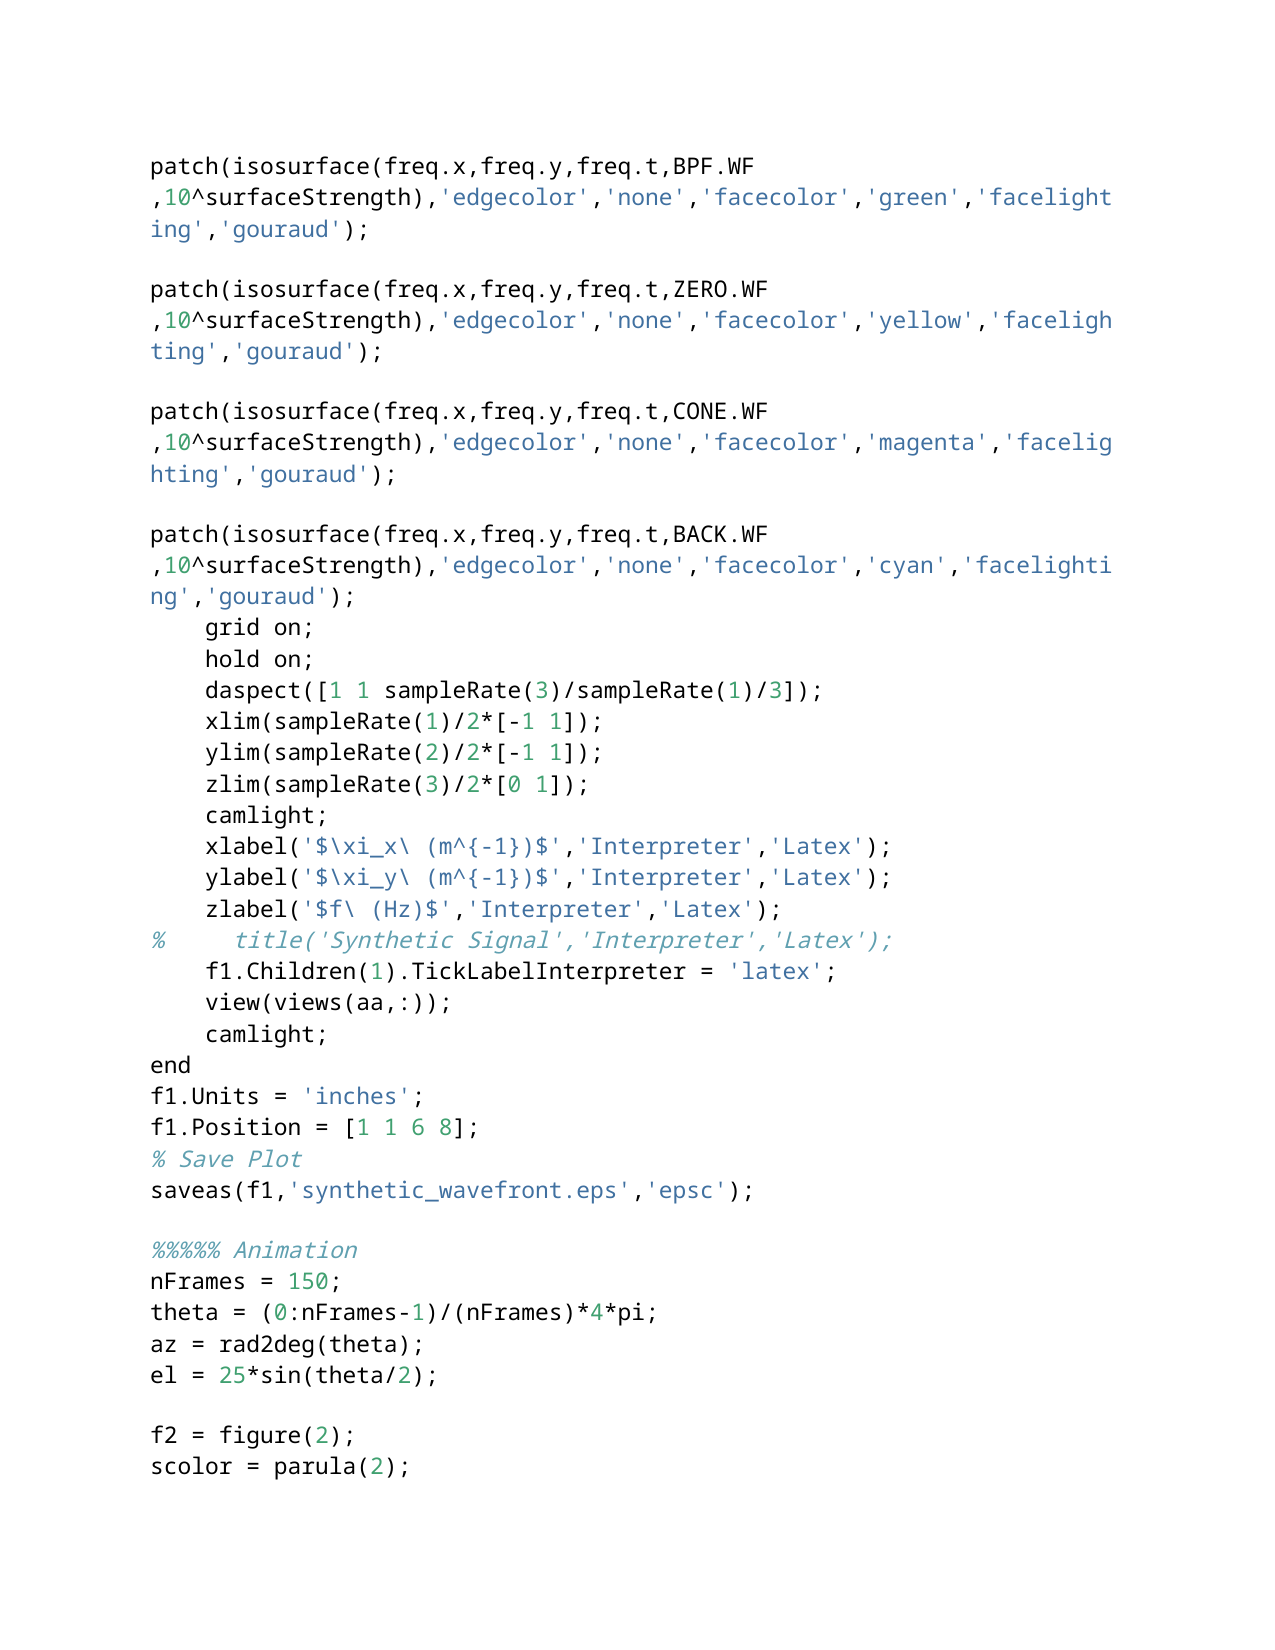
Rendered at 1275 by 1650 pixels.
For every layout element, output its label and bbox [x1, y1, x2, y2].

text [150, 150, 1125, 1481]
